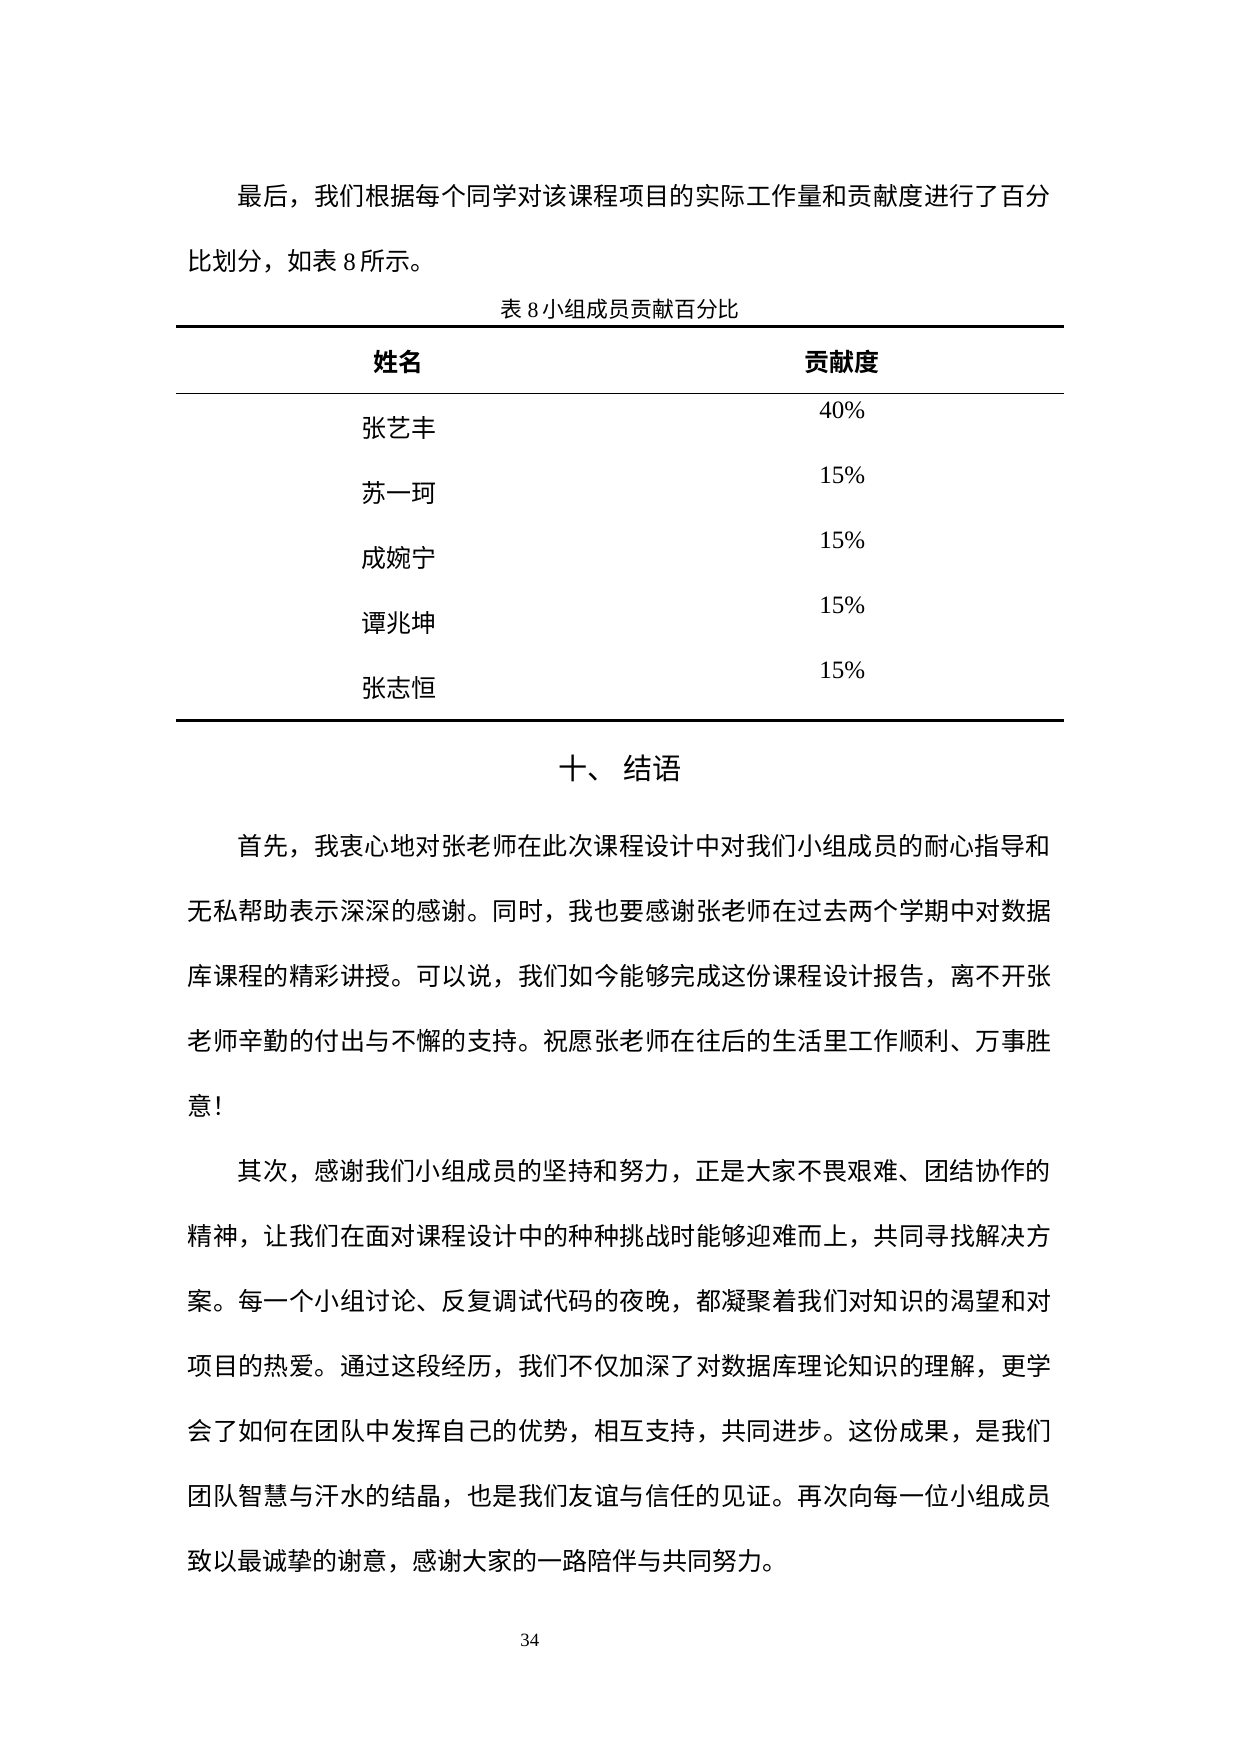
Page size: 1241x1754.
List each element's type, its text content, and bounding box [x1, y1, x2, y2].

text 其次，感谢我们小组成员的坚持和努力，正是大家不畏艰难、团结协作的精神，让我们在面对课程设计中的种种挑战时能够迎难而上，共同寻找解决方案。每一个小组讨论、反复调试代码的夜晚，都凝聚着我们对知识的渴望和对项目的热爱。通过这段经历，我们不仅加深了对数据库理论知识的理解，更学会了如何在团队中发挥自己的优势，相互支持，共同进步。这份成果，是我们团队智慧与汗水的结晶，也是我们友谊与信任的见证。再次向每一位小组成员致以最诚挚的谢意，感谢大家的一路陪伴与共同努力。 [187, 1137, 1053, 1592]
table_cell 苏一珂 [176, 459, 620, 524]
table_cell 张志恒 [176, 654, 620, 719]
table_header 贡献度 [620, 328, 1064, 393]
table_cell 40% [620, 394, 1064, 459]
table_cell 15% [620, 654, 1064, 719]
table_cell 谭兆坤 [176, 589, 620, 654]
table_header 姓名 [176, 328, 620, 393]
table_cell 15% [620, 589, 1064, 654]
table_cell 张艺丰 [176, 394, 620, 459]
table_cell 15% [620, 524, 1064, 589]
table_cell 15% [620, 459, 1064, 524]
subtitle 结语 [187, 734, 1053, 799]
text 首先，我衷心地对张老师在此次课程设计中对我们小组成员的耐心指导和无私帮助表示深深的感谢。同时，我也要感谢张老师在过去两个学期中对数据库课程的精彩讲授。可以说，我们如今能够完成这份课程设计报告，离不开张老师辛勤的付出与不懈的支持。祝愿张老师在往后的生活里工作顺利、万事胜意！ [187, 812, 1053, 1137]
table_cell 成婉宁 [176, 524, 620, 589]
